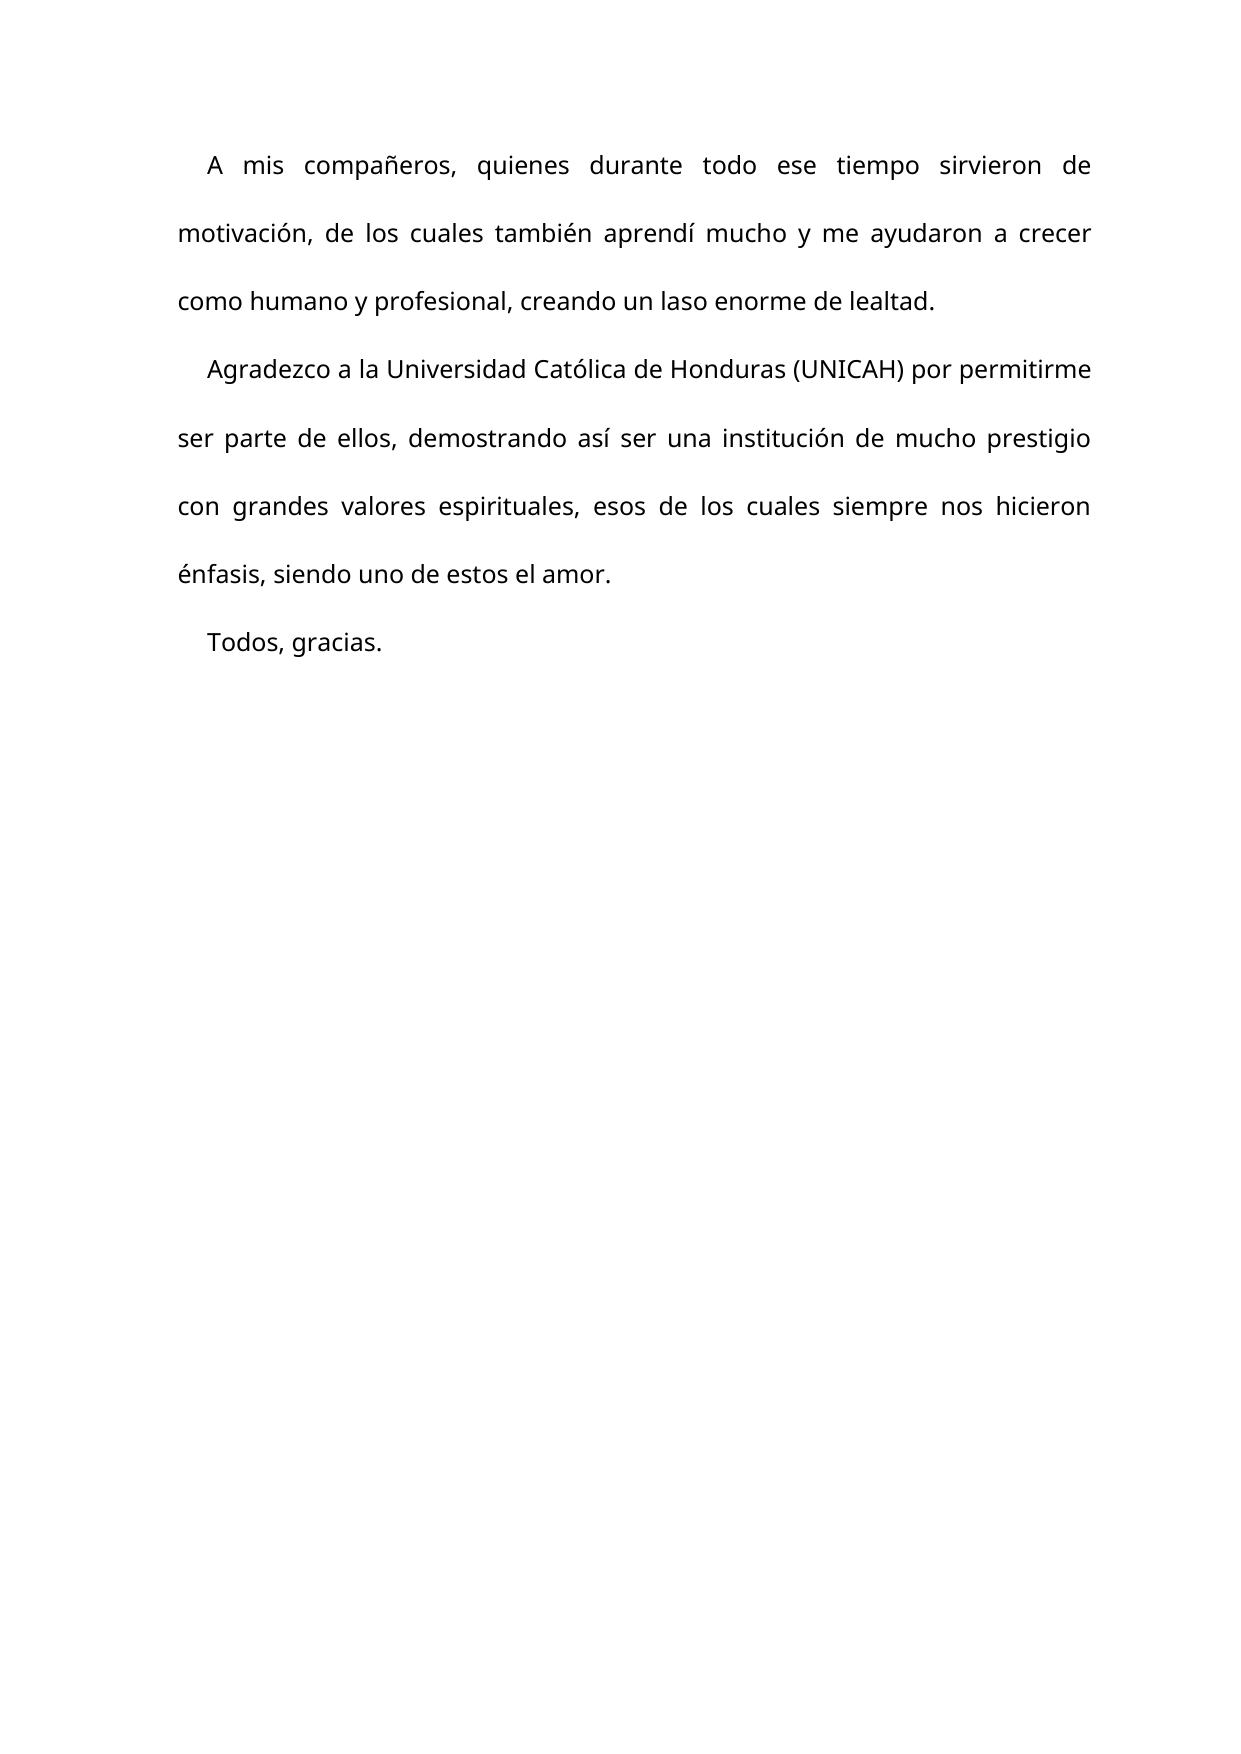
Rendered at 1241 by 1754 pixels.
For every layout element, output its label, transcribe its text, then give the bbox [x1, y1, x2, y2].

text Agradezco a la Universidad Católica de Honduras (UNICAH) por permitirme ser parte de ellos, demostrando así ser una institución de mucho prestigio con grandes valores espirituales, esos de los cuales siempre nos hicieron énfasis, siendo uno de estos el amor. [177, 352, 1092, 591]
text A mis compañeros, quienes durante todo ese tiempo sirvieron de motivación, de los cuales también aprendí mucho y me ayudaron a crecer como humano y profesional, creando un laso enorme de lealtad. [177, 148, 1092, 318]
text Todos, gracias. [177, 624, 1092, 659]
